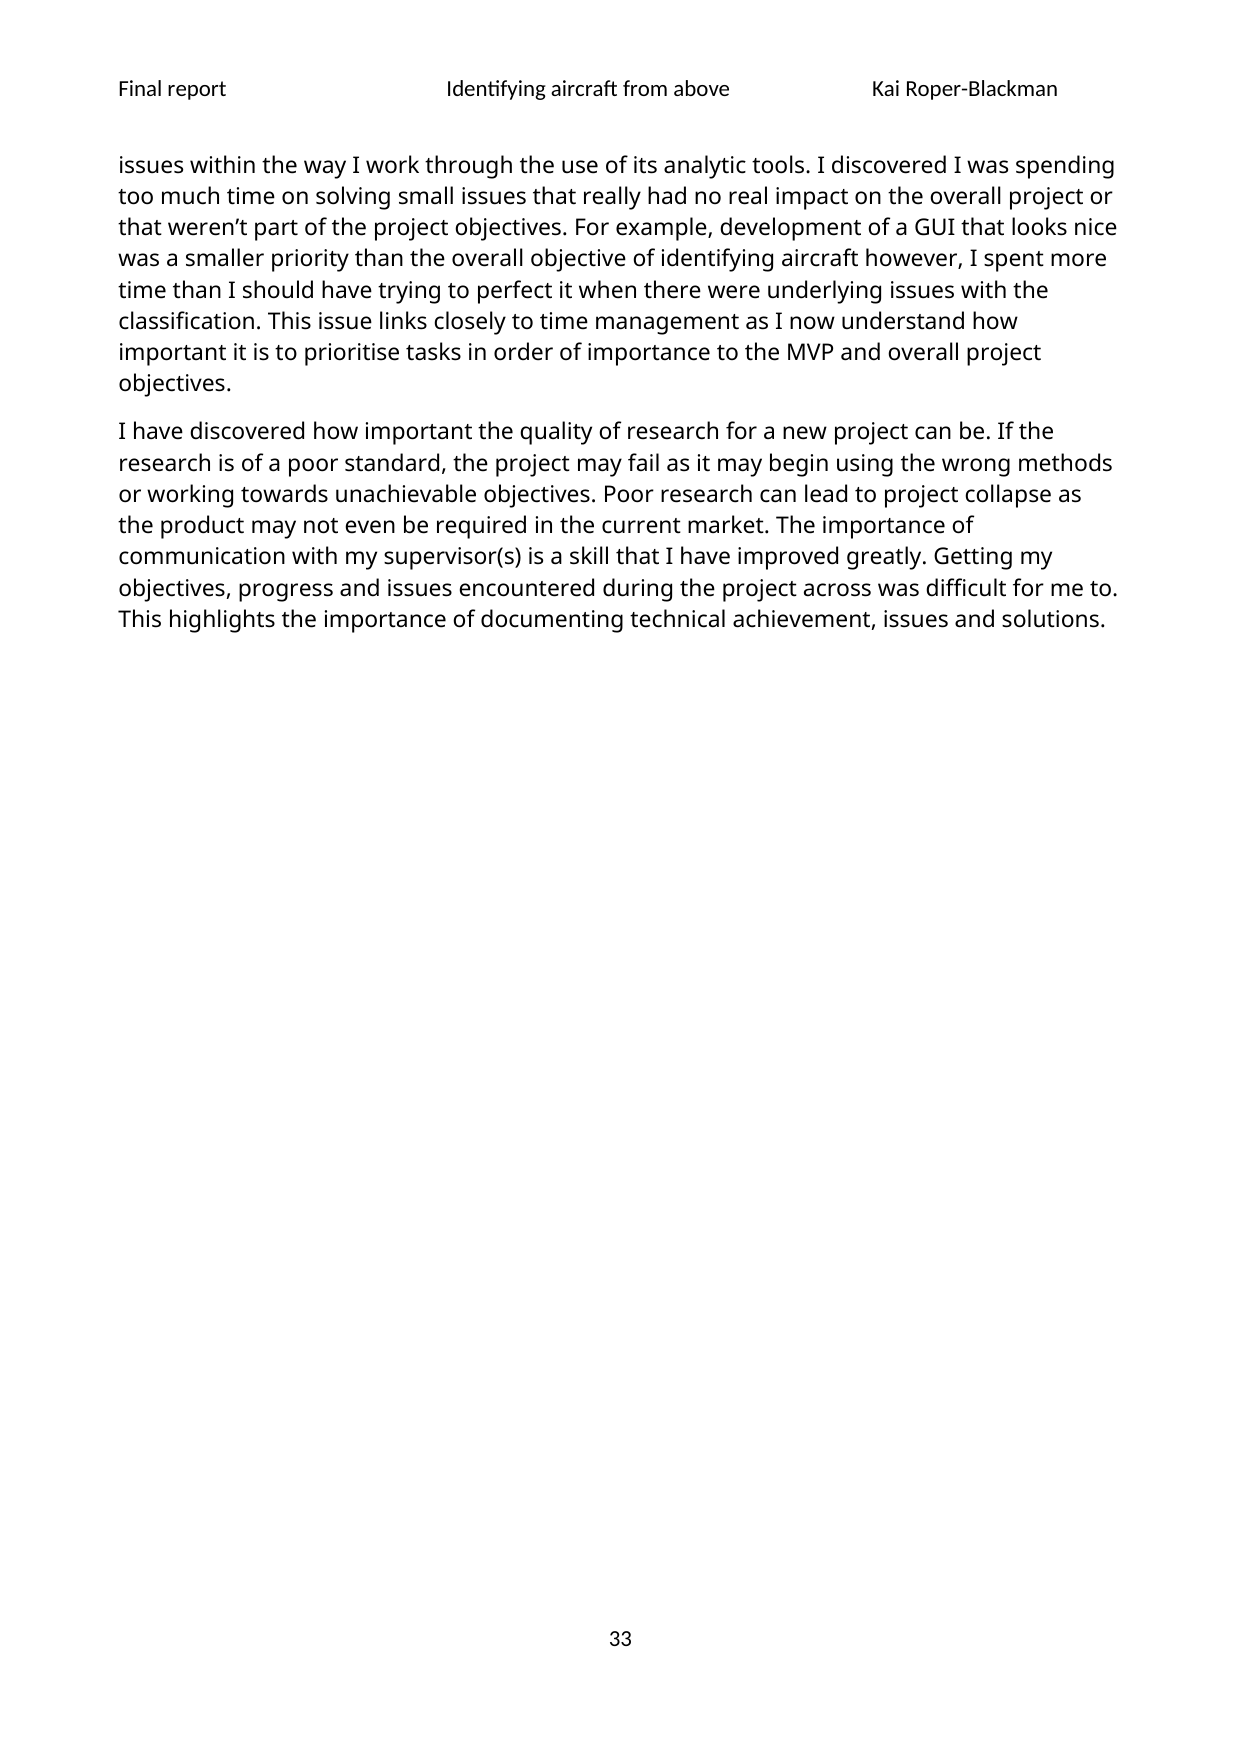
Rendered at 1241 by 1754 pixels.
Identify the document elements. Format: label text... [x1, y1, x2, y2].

text I have discovered how important the quality of research for a new project can be. If the research is of a poor standard, the project may fail as it may begin using the wrong methods or working towards unachievable objectives. Poor research can lead to project collapse as the product may not even be required in the current market. The importance of communication with my supervisor(s) is a skill that I have improved greatly. Getting my objectives, progress and issues encountered during the project across was difficult for me to. This highlights the importance of documenting technical achievement, issues and solutions. [118, 415, 1122, 634]
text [118, 149, 1122, 399]
